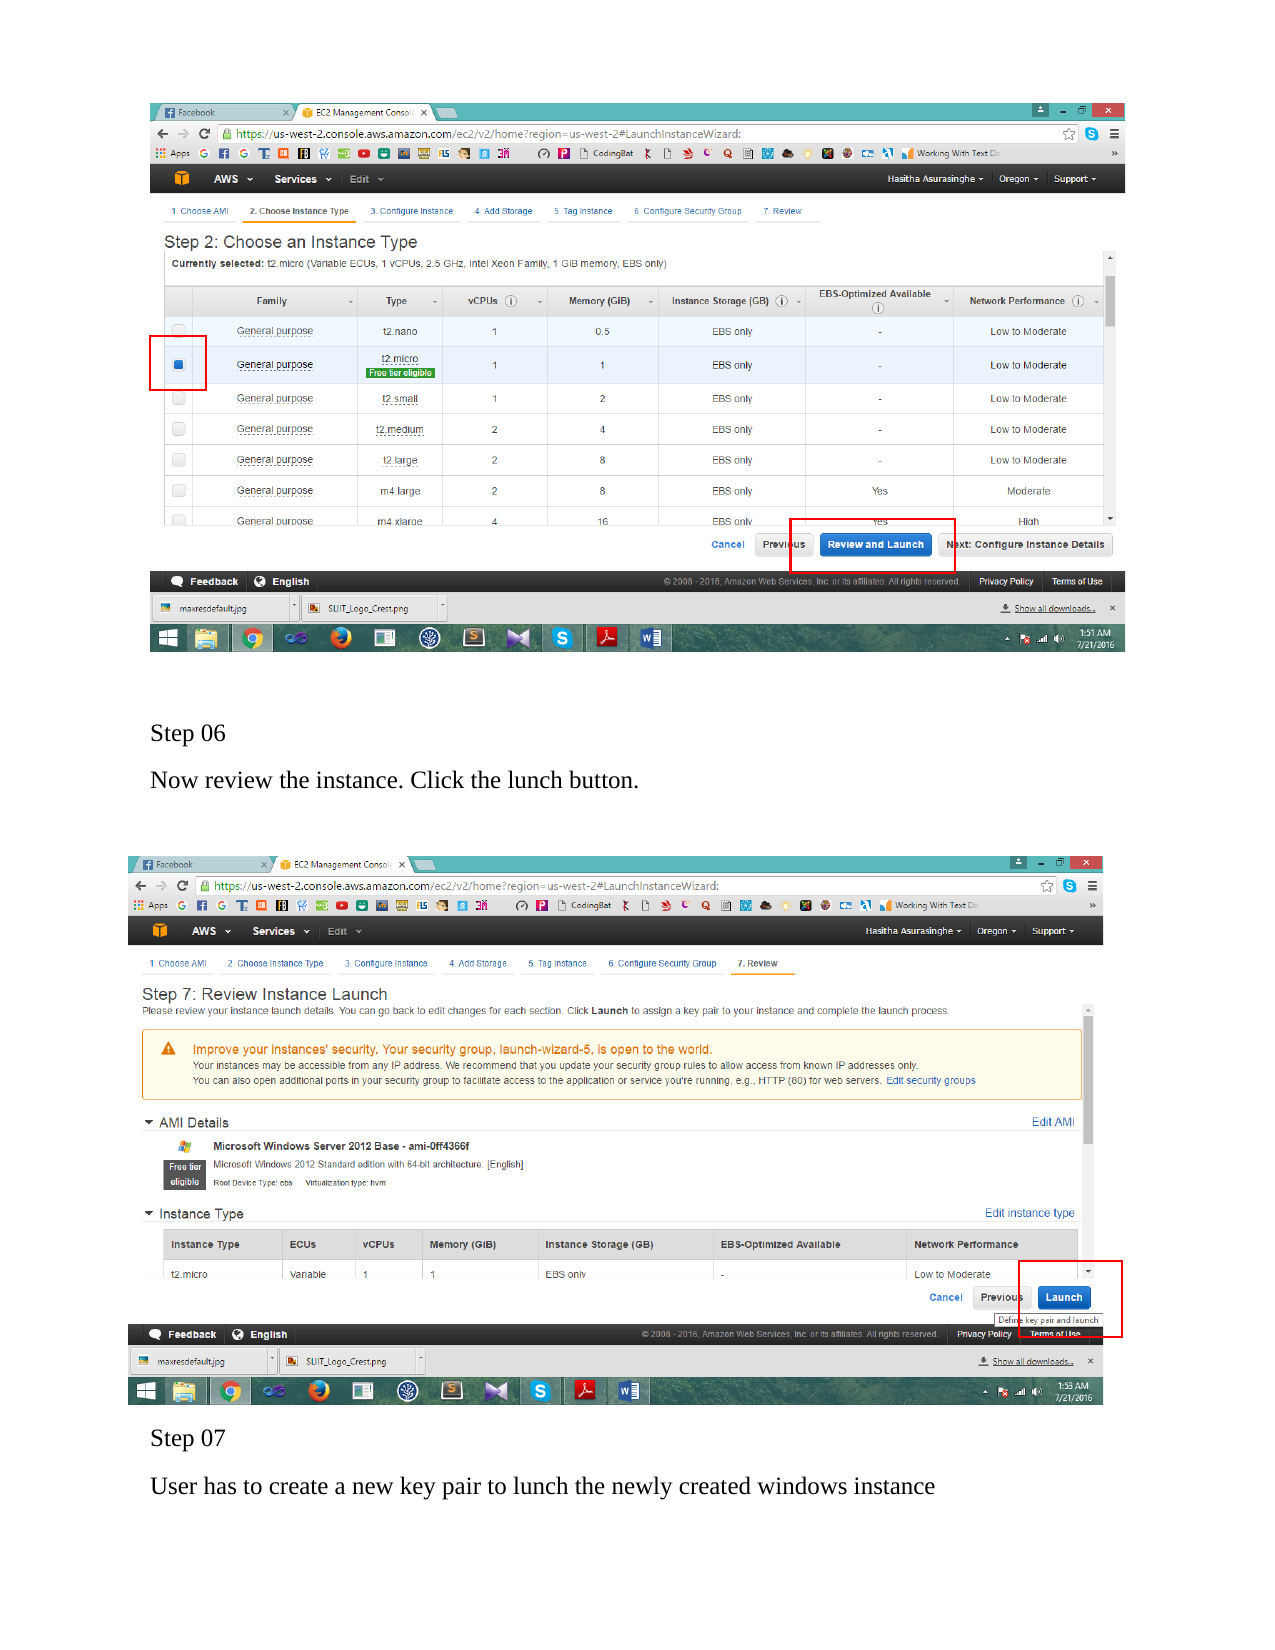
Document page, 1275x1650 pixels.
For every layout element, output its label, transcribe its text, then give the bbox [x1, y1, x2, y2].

picture [151, 337, 205, 389]
picture [128, 856, 1104, 1405]
text Now review the instance. Click the lunch button. [150, 766, 1125, 794]
picture [150, 103, 1125, 652]
text Step 06 [150, 718, 1125, 747]
picture [1020, 1262, 1104, 1336]
text User has to create a new key pair to lunch the newly created windows instance [150, 1471, 1125, 1499]
